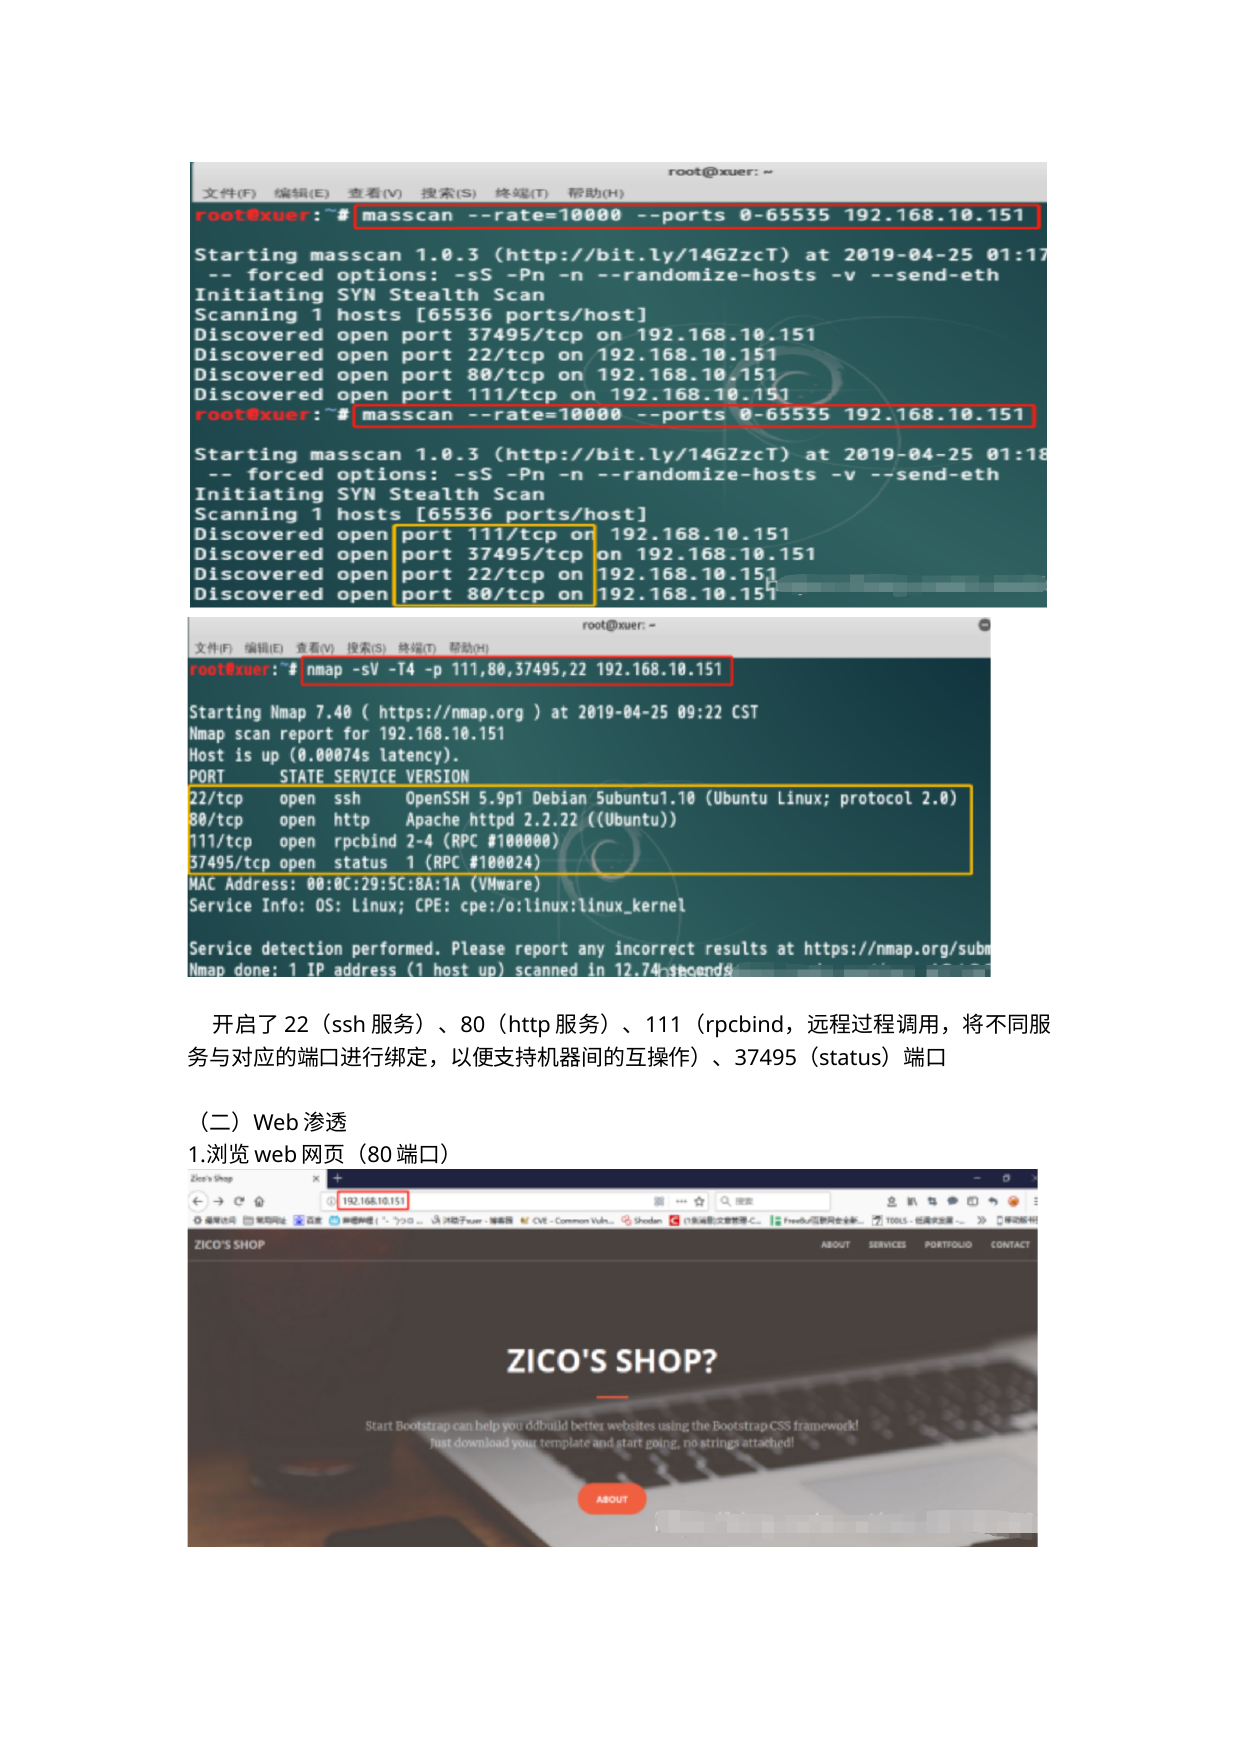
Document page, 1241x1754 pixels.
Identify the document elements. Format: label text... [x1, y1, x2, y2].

text 1.浏览web网页（80端口） [187, 1137, 1053, 1169]
picture [187, 162, 1047, 609]
text 开启了22（ssh服务）、80（http服务）、111（rpcbind，远程过程调用，将不同服务与对应的端口进行绑定，以便支持机器间的互操作）、37495（status）端口 [187, 1007, 1053, 1072]
picture [187, 617, 991, 977]
text （二）Web渗透 [187, 1104, 1053, 1137]
picture [187, 1169, 1038, 1547]
